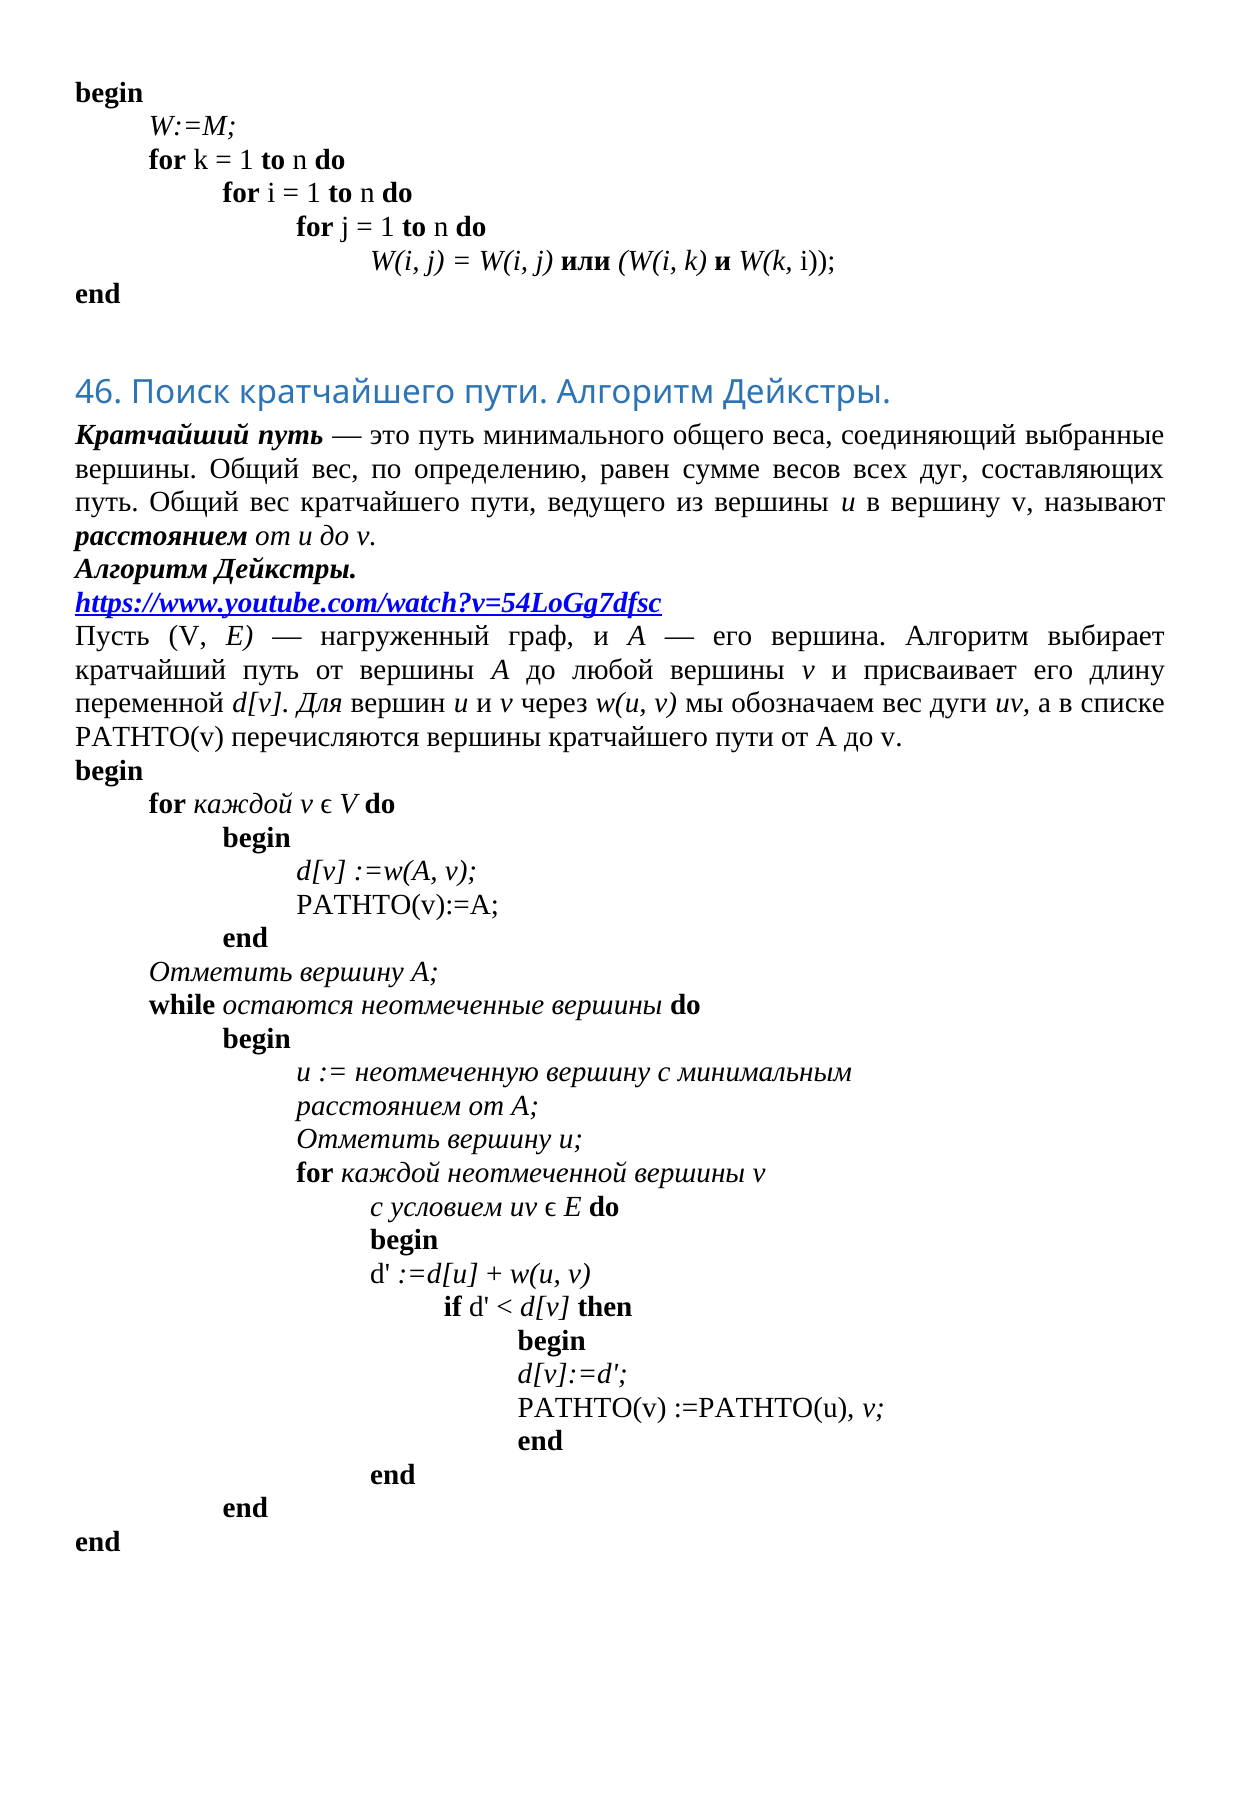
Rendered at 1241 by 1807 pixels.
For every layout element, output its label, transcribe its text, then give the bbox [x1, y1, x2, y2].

text if d' < d[v] then [370, 1289, 1165, 1323]
subtitle 46. Поиск кратчайшего пути. Алгоритм Дейкстры. [75, 368, 1165, 414]
text Отметить вершину и; [222, 1122, 1165, 1155]
text W:=M; [75, 108, 1165, 142]
text d[v] :=w(A, v); [222, 853, 1165, 887]
text end [75, 1524, 1165, 1558]
text d[v]:=d'; [444, 1356, 1165, 1390]
text begin [444, 1323, 1165, 1356]
text begin [149, 820, 1165, 853]
text end [75, 276, 1165, 310]
text while остаются неотмеченные вершины do [75, 987, 1165, 1021]
text https://www.youtube.com/watch?v=54LoGg7dfsc [75, 585, 1165, 618]
text Пусть (V, Е) — нагруженный граф, и А — его вершина. Алгоритм выбирает кратчайший путь от вершины А до любой вершины v и присваивает его длину переменной d[v]. Для вершин и и v через w(u, v) мы обозначаем вес дуги uv, а в списке РАТНТО(v) перечисляются вершины кратчайшего пути от А до v. [75, 618, 1165, 753]
text PATHTO(v):=A; [222, 887, 1165, 920]
text end [149, 1491, 1165, 1524]
text begin [149, 1021, 1165, 1054]
text begin [296, 1222, 1165, 1256]
text d' :=d[u] + w(u, v) [296, 1256, 1165, 1289]
text Кратчайший путь — это путь минимального общего веса, соединяющий выбранные вершины. Общий вес, по определению, равен сумме весов всех дуг, составляющих путь. Общий вес кратчайшего пути, ведущего из вершины и в вершину v, называют расстоянием от и до v. [75, 417, 1165, 551]
text for j = 1 to n do [222, 209, 1165, 243]
text end [296, 1457, 1165, 1491]
text for k = 1 to n do [75, 142, 1165, 176]
text PATHTO(v) :=PATHTO(u), v; [444, 1390, 1165, 1423]
text begin [75, 75, 1165, 108]
text end [149, 920, 1165, 954]
text W(i, j) = W(i, j) или (W(i, k) и W(k, i)); [296, 243, 1165, 276]
text end [444, 1423, 1165, 1457]
text for i = 1 to n do [149, 176, 1165, 209]
text for каждой v ϵ V do [75, 786, 1165, 820]
text и := неотмеченную вершину с минимальным [222, 1054, 1165, 1088]
text Алгоритм Дейкстры. [75, 551, 1165, 585]
text for каждой неотмеченной вершины v [222, 1155, 1165, 1189]
text begin [75, 753, 1165, 786]
text расстоянием от А; [222, 1088, 1165, 1122]
text с условием uv ϵ Е do [296, 1189, 1165, 1222]
text Отметить вершину A; [75, 954, 1165, 987]
